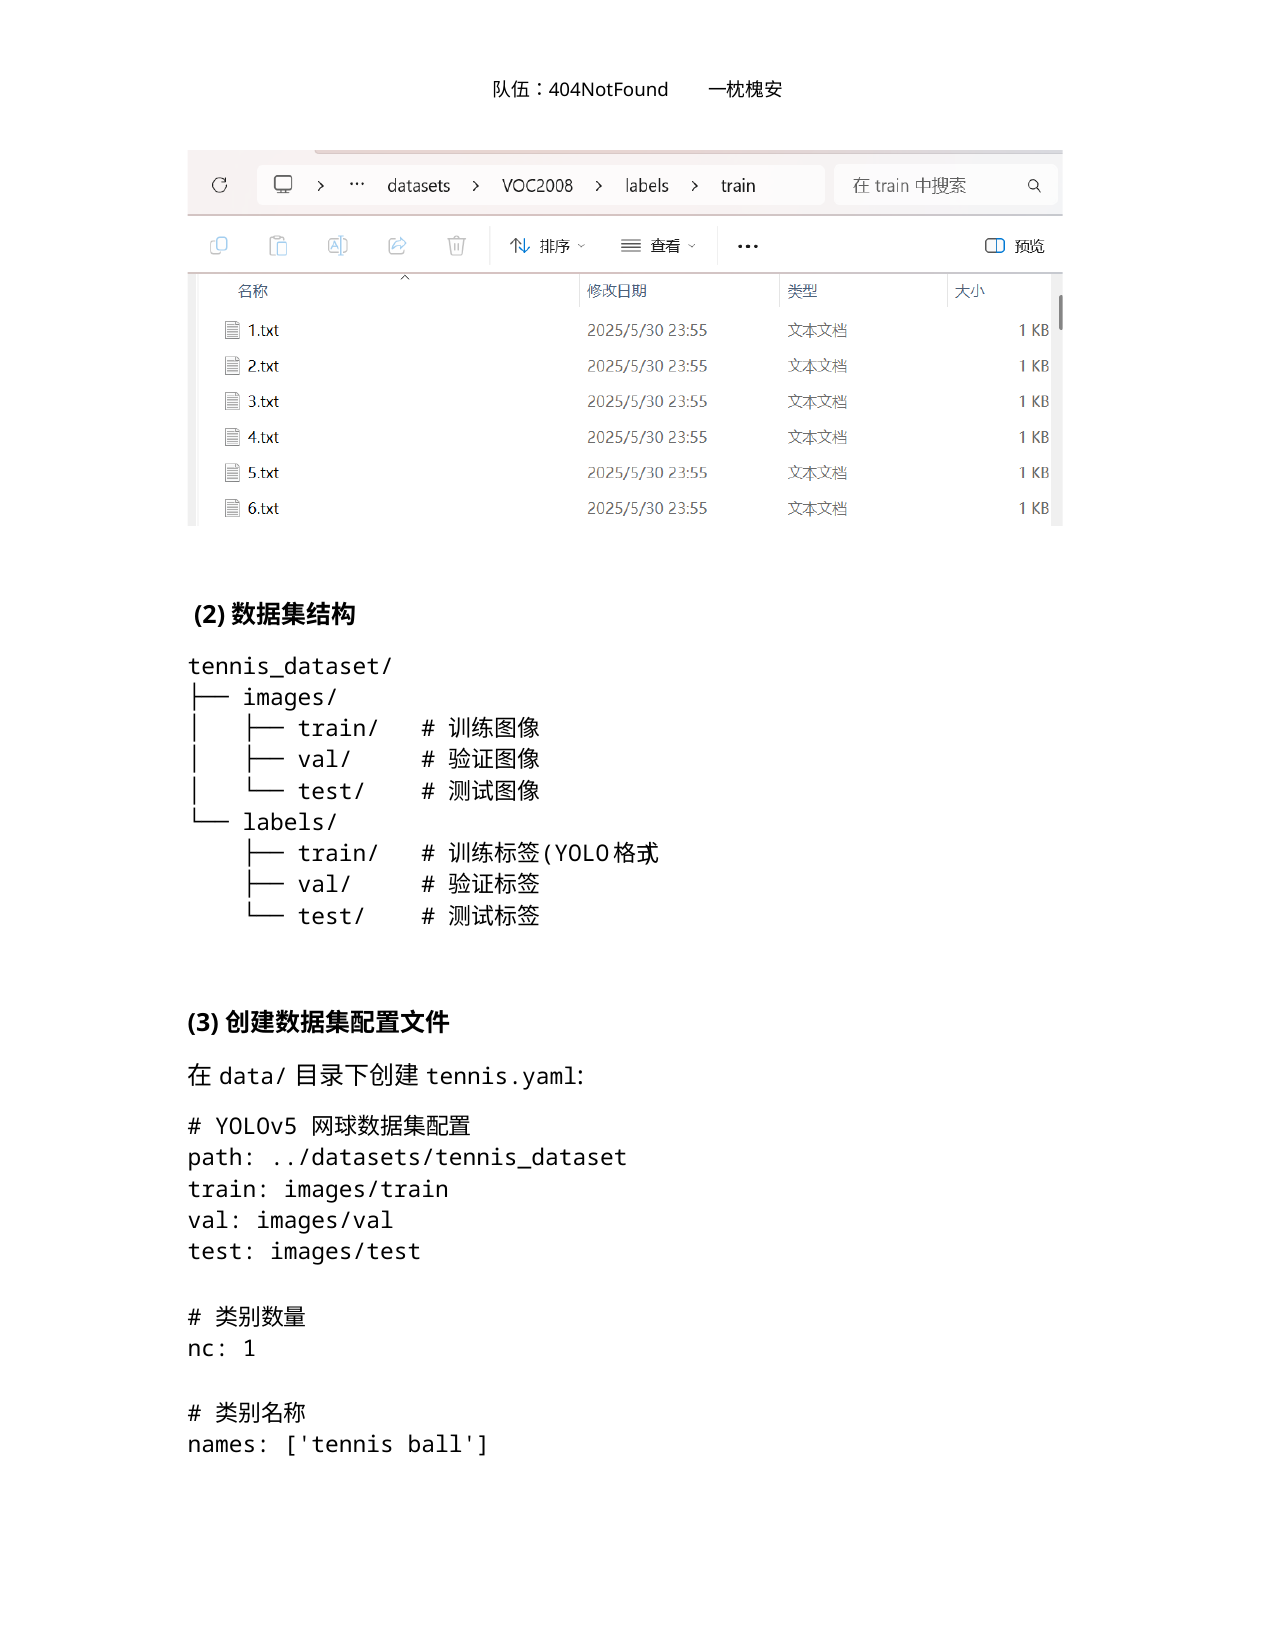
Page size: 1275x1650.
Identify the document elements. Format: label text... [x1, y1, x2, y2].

text tennis_dataset/ ├── images/ │ ├── train/ # 训练图像 │ ├── val/ # 验证图像 │ └── test/ # 测试图像 └── labels/ ├── train/ # 训练标签(YOLO格式) ├── val/ # 验证标签 └── test/ # 测试标签 [187, 649, 1087, 931]
text (3) 创建数据集配置文件 [187, 1004, 1087, 1038]
picture [187, 150, 1063, 526]
text (2) 数据集结构 [187, 597, 1087, 631]
text # YOLOv5 网球数据集配置 path: ../datasets/tennis_dataset train: images/train val: images/val test: images/test # 类别数量 nc: 1 # 类别名称 names: ['tennis ball'] [187, 1110, 1087, 1459]
text 在 data/ 目录下创建 tennis.yaml: [187, 1057, 1087, 1091]
